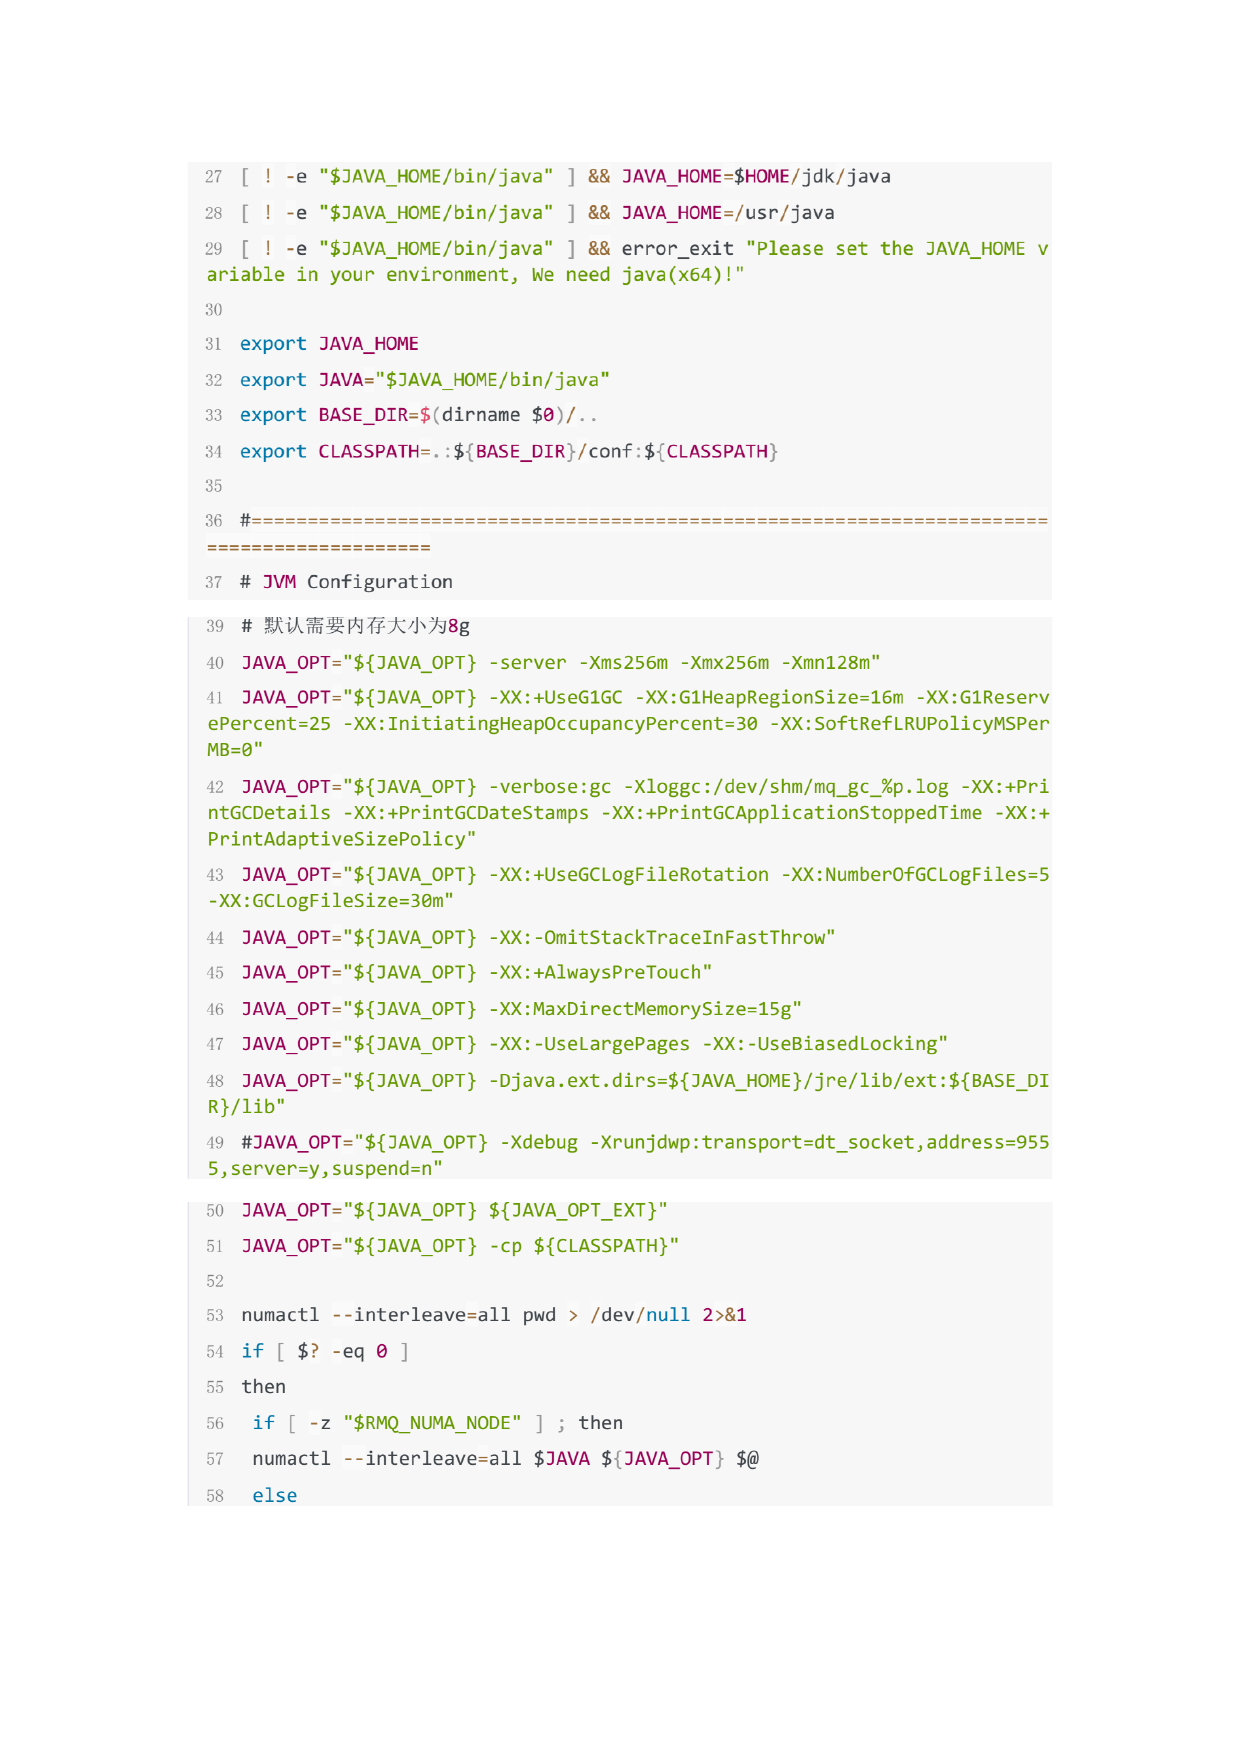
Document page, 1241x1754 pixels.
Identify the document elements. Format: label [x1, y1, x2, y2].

picture [187, 617, 1053, 1179]
picture [187, 162, 1053, 600]
picture [187, 1202, 1053, 1506]
